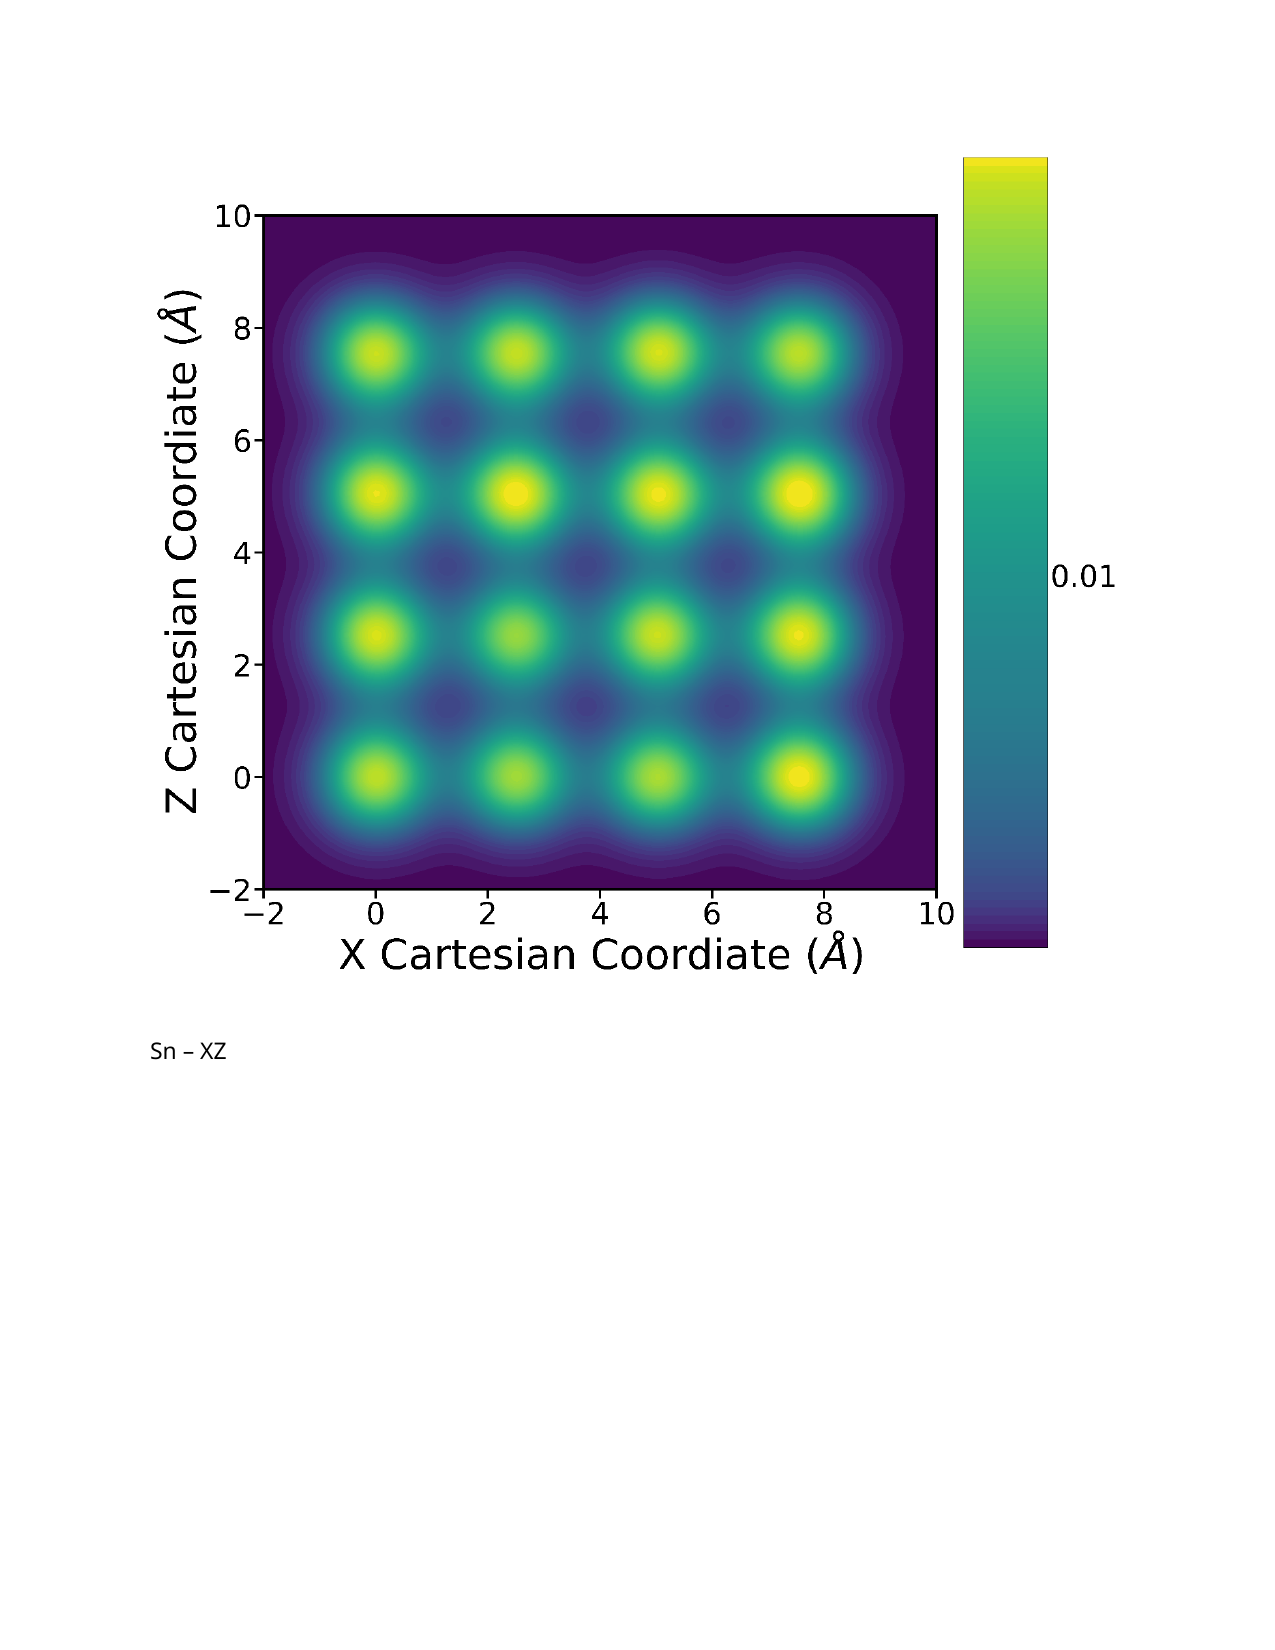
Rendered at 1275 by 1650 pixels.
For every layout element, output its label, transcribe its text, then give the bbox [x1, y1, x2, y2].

text Sn – XZ [150, 1035, 1125, 1066]
picture [150, 150, 1125, 1017]
